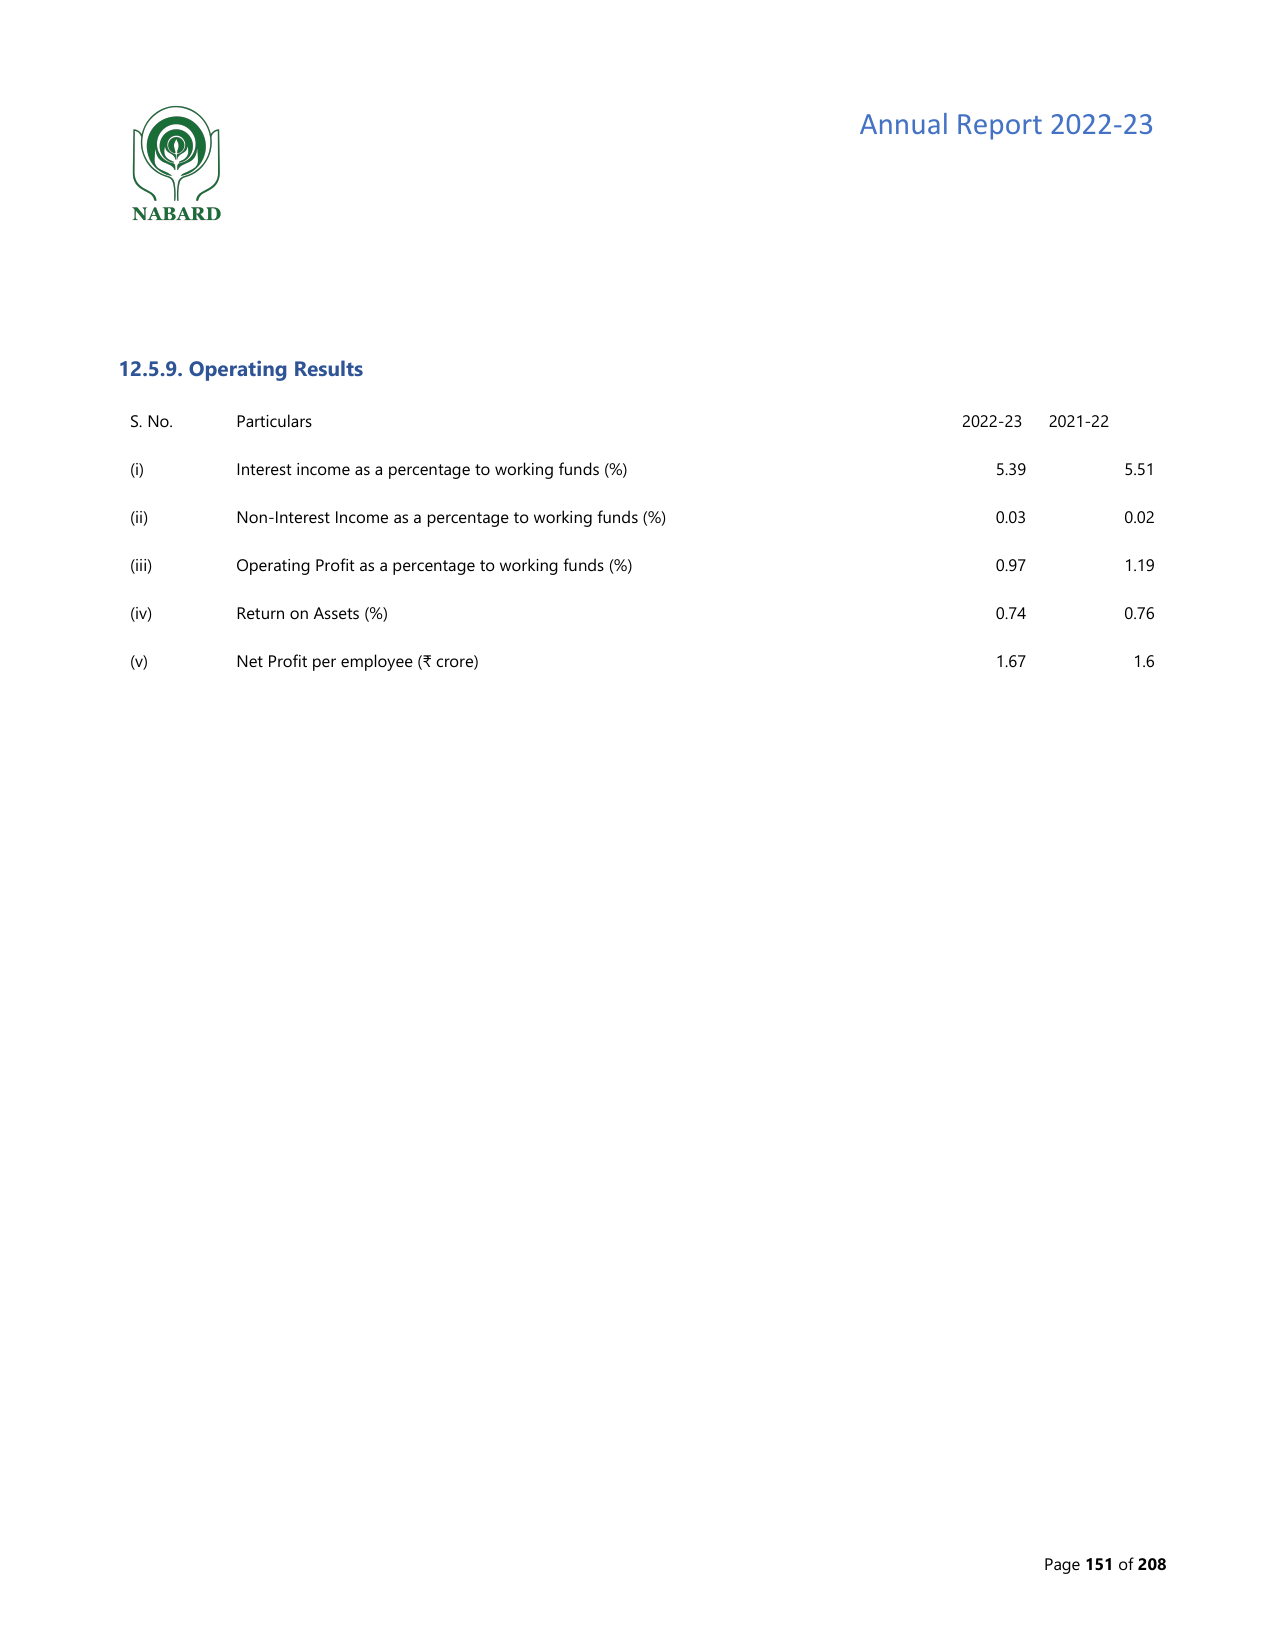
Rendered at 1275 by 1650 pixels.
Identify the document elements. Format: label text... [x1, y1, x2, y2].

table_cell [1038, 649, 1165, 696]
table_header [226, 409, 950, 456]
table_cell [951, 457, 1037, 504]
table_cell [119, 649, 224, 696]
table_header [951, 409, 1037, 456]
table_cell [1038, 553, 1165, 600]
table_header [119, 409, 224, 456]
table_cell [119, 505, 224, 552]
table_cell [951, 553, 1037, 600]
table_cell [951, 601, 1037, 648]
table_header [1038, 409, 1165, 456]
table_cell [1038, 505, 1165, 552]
subtitle 12.5.9. Operating Results [118, 354, 1166, 382]
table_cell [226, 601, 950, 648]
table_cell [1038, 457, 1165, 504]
picture [129, 104, 224, 222]
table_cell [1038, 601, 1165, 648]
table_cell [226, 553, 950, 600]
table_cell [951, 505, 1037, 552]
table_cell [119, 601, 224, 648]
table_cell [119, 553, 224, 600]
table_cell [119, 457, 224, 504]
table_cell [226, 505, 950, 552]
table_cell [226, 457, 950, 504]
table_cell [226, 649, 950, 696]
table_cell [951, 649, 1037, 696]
